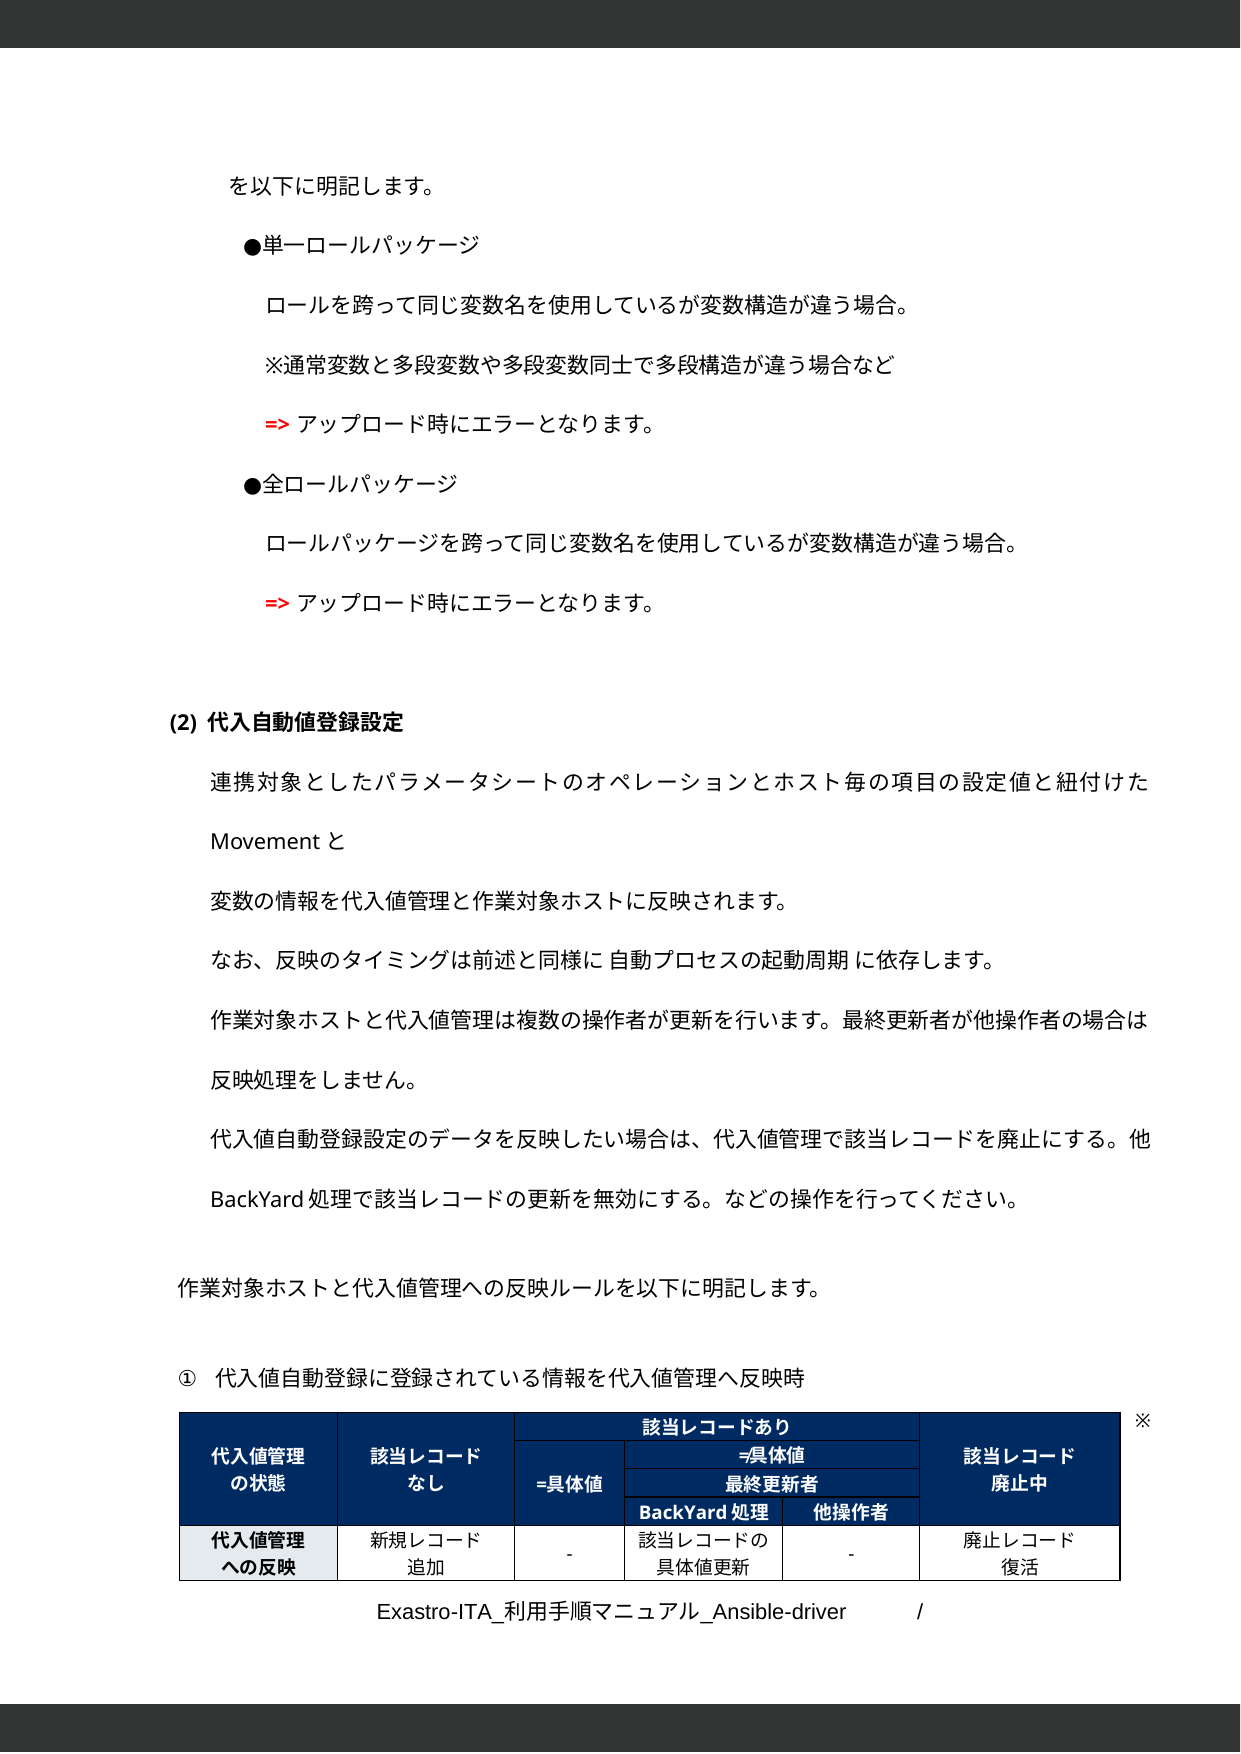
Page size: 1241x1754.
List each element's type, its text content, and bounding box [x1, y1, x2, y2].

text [148, 1406, 1152, 1436]
text => アップロード時にエラーとなります。 [177, 393, 1152, 453]
picture [0, 0, 1241, 48]
text なお、反映のタイミングは前述と同様に 自動プロセスの起動周期 に依存します。 [177, 929, 1152, 989]
table_cell 最終更新者 [625, 1469, 919, 1496]
table_cell - [515, 1526, 624, 1580]
table_cell =具体値 [515, 1441, 624, 1525]
text 代入値自動登録設定のデータを反映したい場合は、代入値管理で該当レコードを廃止にする。他 [177, 1108, 1152, 1168]
text => アップロード時にエラーとなります。 [177, 572, 1152, 632]
table_header 該当レコード なし [338, 1413, 514, 1525]
table_cell 他操作者 [783, 1498, 919, 1525]
table_cell 該当レコードの 具体値更新 [625, 1526, 782, 1580]
text 作業対象ホストと代入値管理への反映ルールを以下に明記します。 [177, 1257, 1152, 1317]
text ●全ロールパッケージ [177, 453, 1152, 512]
text ロールを跨って同じ変数名を使用しているが変数構造が違う場合。 [177, 274, 1152, 334]
table_header 代入値管理 の状態 [180, 1413, 337, 1525]
table_cell 代入値管理 への反映 [180, 1526, 337, 1580]
list 代入値自動登録に登録されている情報を代入値管理へ反映時 [177, 1347, 1152, 1406]
text ロールパッケージを跨って同じ変数名を使用しているが変数構造が違う場合。 [177, 512, 1152, 572]
text BackYard処理で該当レコードの更新を無効にする。などの操作を行ってください。 [177, 1168, 1152, 1227]
table_cell 新規レコード 追加 [338, 1526, 514, 1580]
table_cell ≠具体値 [625, 1441, 919, 1468]
table_cell 廃止レコード 復活 [920, 1526, 1119, 1580]
text 反映処理をしません。 [177, 1049, 1152, 1108]
text ●単一ロールパッケージ [177, 214, 1152, 274]
text 作業対象ホストと代入値管理は複数の操作者が更新を行います。最終更新者が他操作者の場合は [177, 989, 1152, 1049]
text 変数の情報を代入値管理と作業対象ホストに反映されます。 [210, 870, 1152, 929]
text 連携対象としたパラメータシートのオペレーションとホスト毎の項目の設定値と紐付けたMovementと [210, 751, 1152, 870]
table_cell BackYard処理 [625, 1498, 782, 1525]
table_cell - [783, 1526, 919, 1580]
picture [0, 1704, 1241, 1752]
text ※通常変数と多段変数や多段変数同士で多段構造が違う場合など [177, 334, 1152, 393]
text を以下に明記します。 [207, 155, 1152, 214]
list 代入自動値登録設定 [169, 691, 1152, 751]
table_header 該当レコードあり [515, 1413, 919, 1440]
table_header 該当レコード 廃止中 [920, 1413, 1119, 1525]
